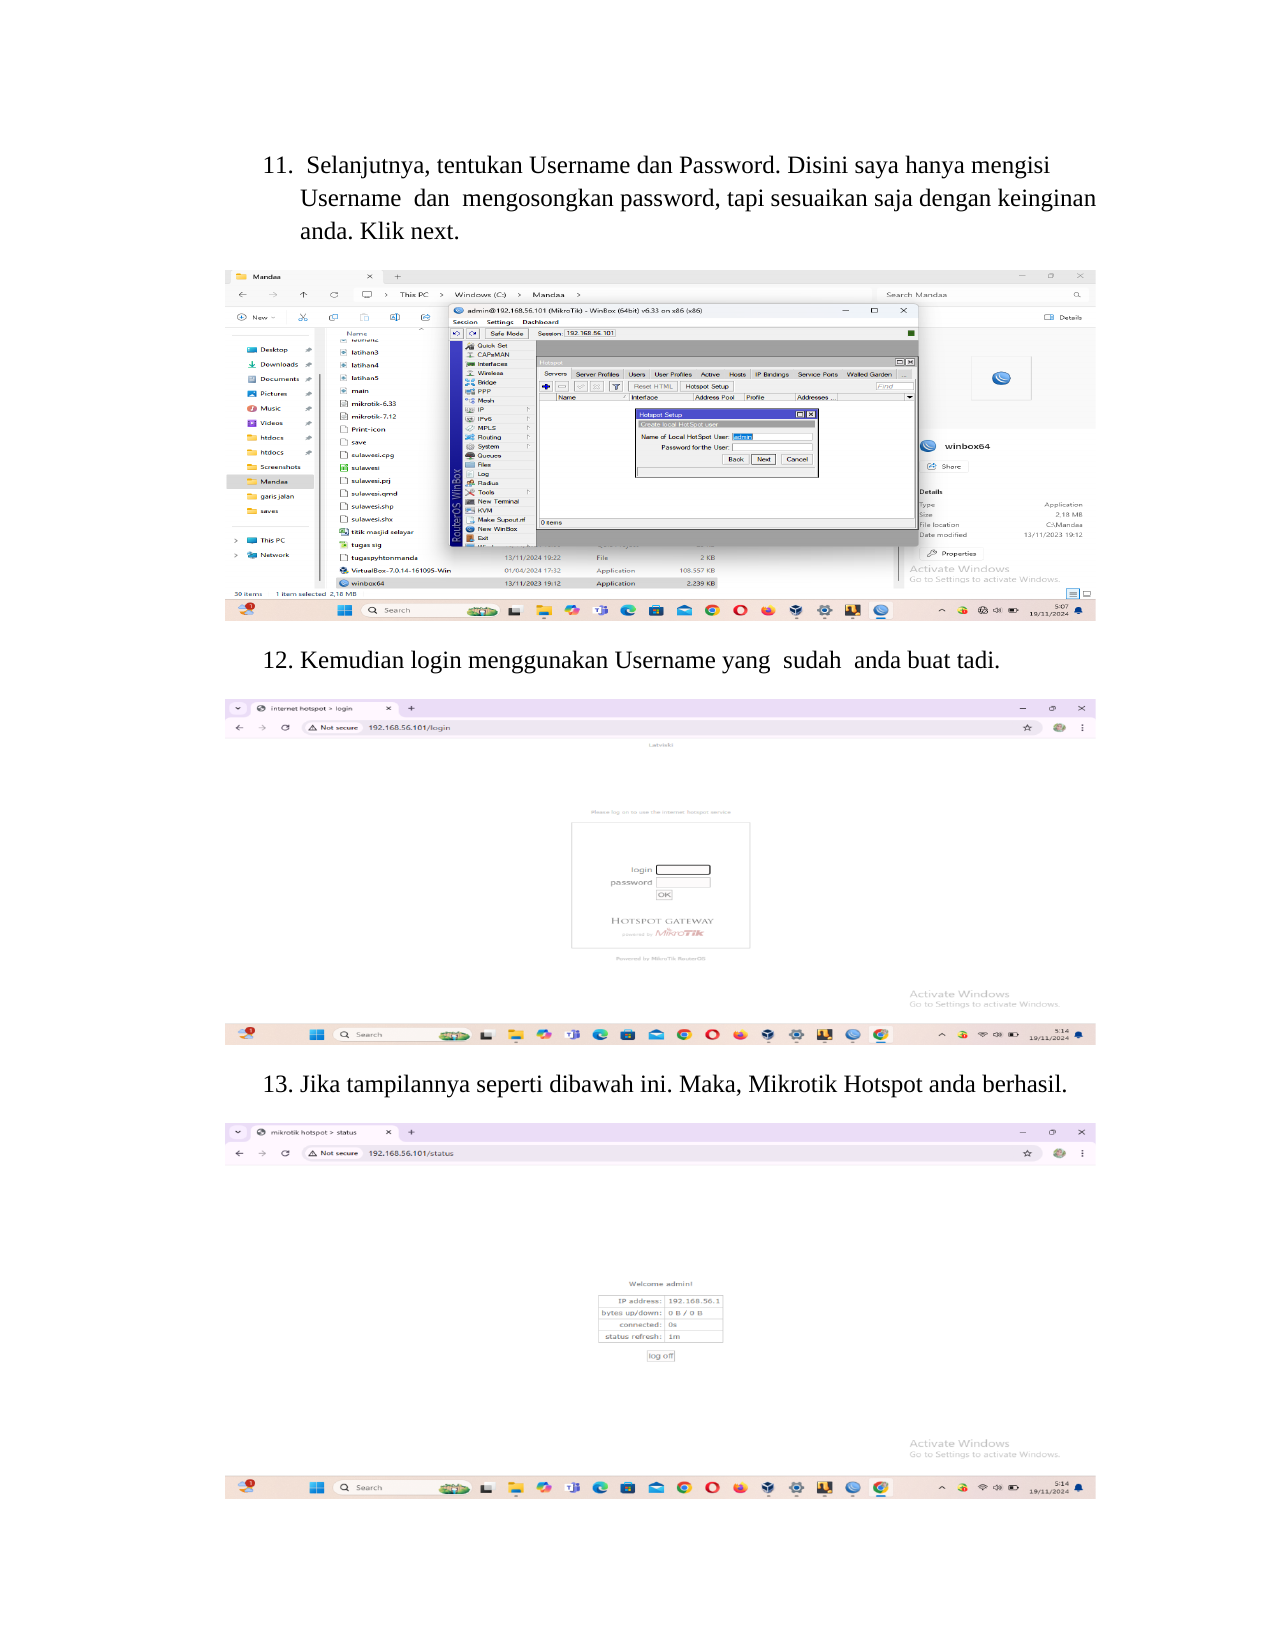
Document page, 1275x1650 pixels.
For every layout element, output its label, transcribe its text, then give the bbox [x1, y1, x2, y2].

picture [225, 270, 1096, 621]
picture [225, 1123, 1096, 1499]
list Kemudian login menggunakan Username yang sudah anda buat tadi. [262, 646, 1125, 674]
list Selanjutnya, tentukan Username dan Password. Disini saya hanya mengisi Username dan mengosongkan password, tapi sesuaikan saja dengan keinginan anda. Klik next. [262, 150, 1125, 245]
list Jika tampilannya seperti dibawah ini. Maka, Mikrotik Hotspot anda berhasil. [262, 1069, 1125, 1098]
picture [225, 699, 1096, 1045]
